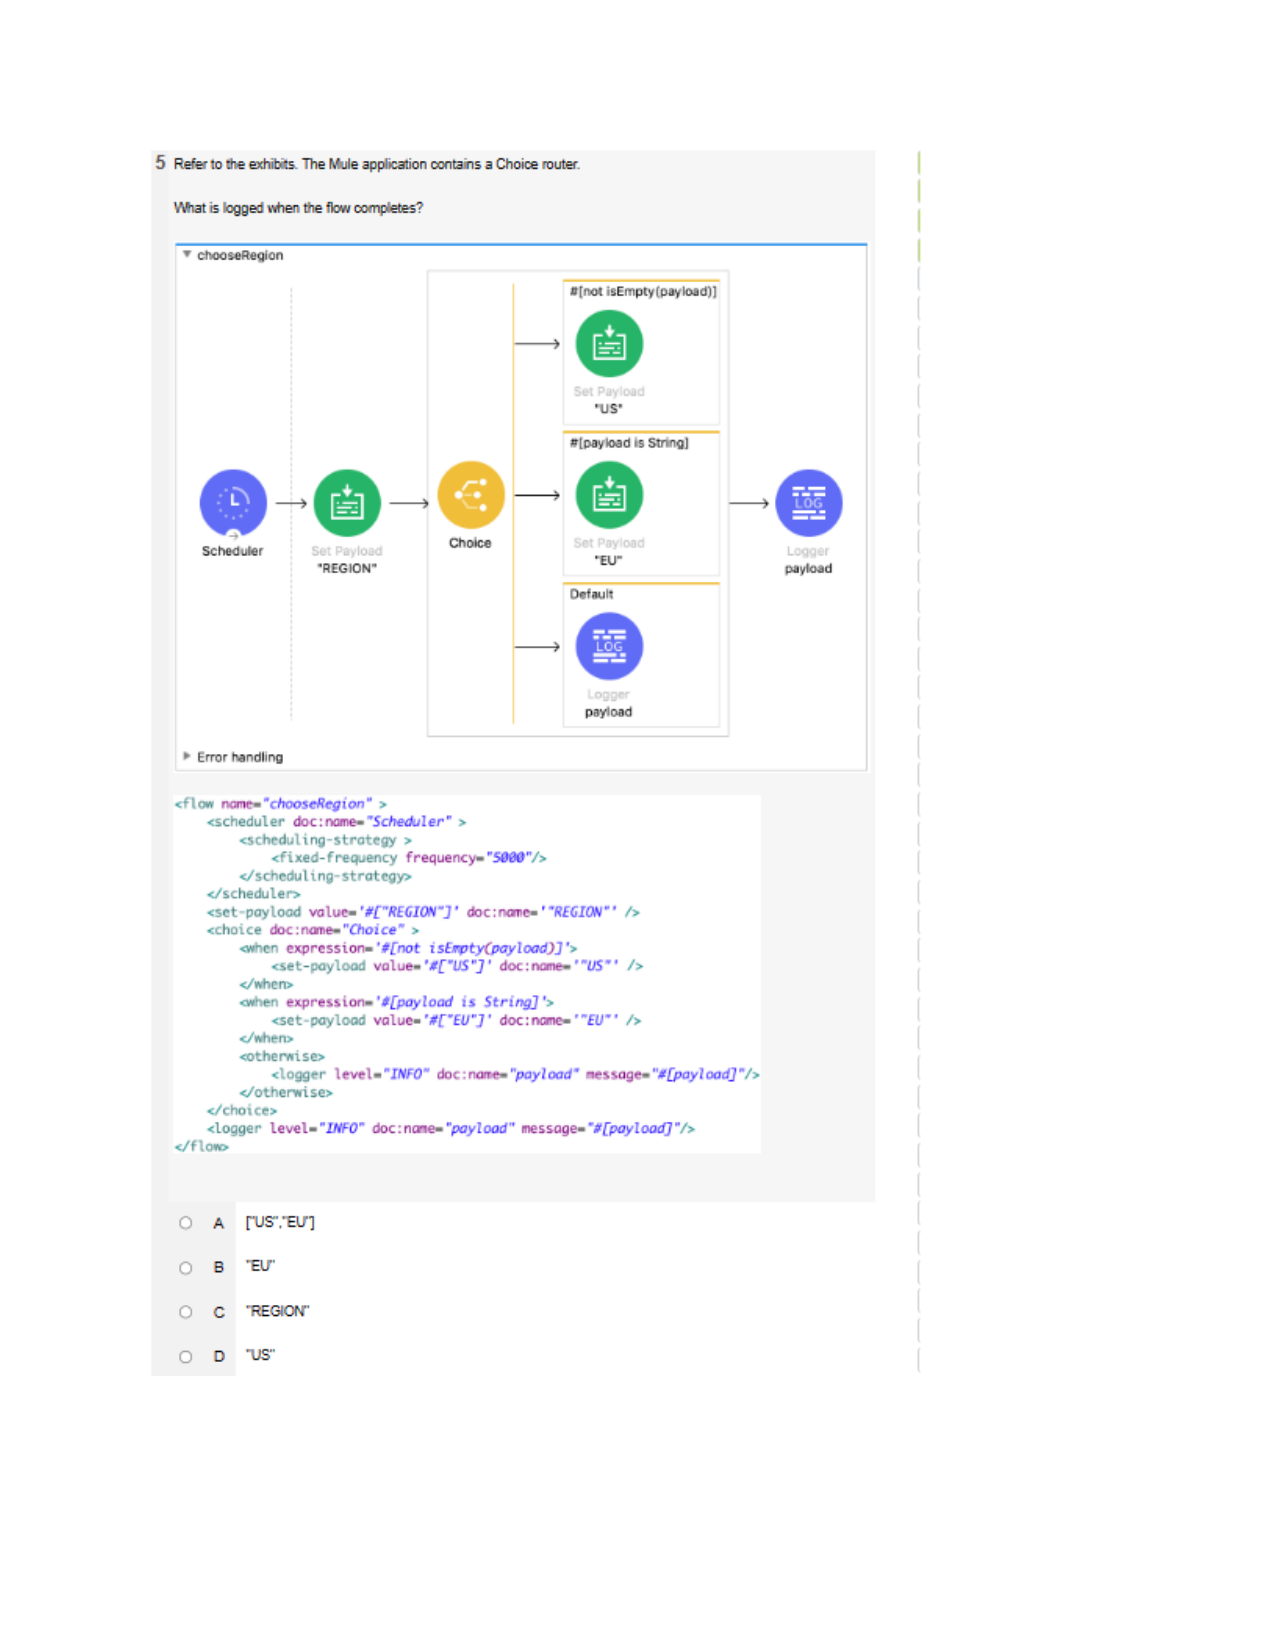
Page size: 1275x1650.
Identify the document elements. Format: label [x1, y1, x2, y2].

picture [150, 150, 921, 1376]
